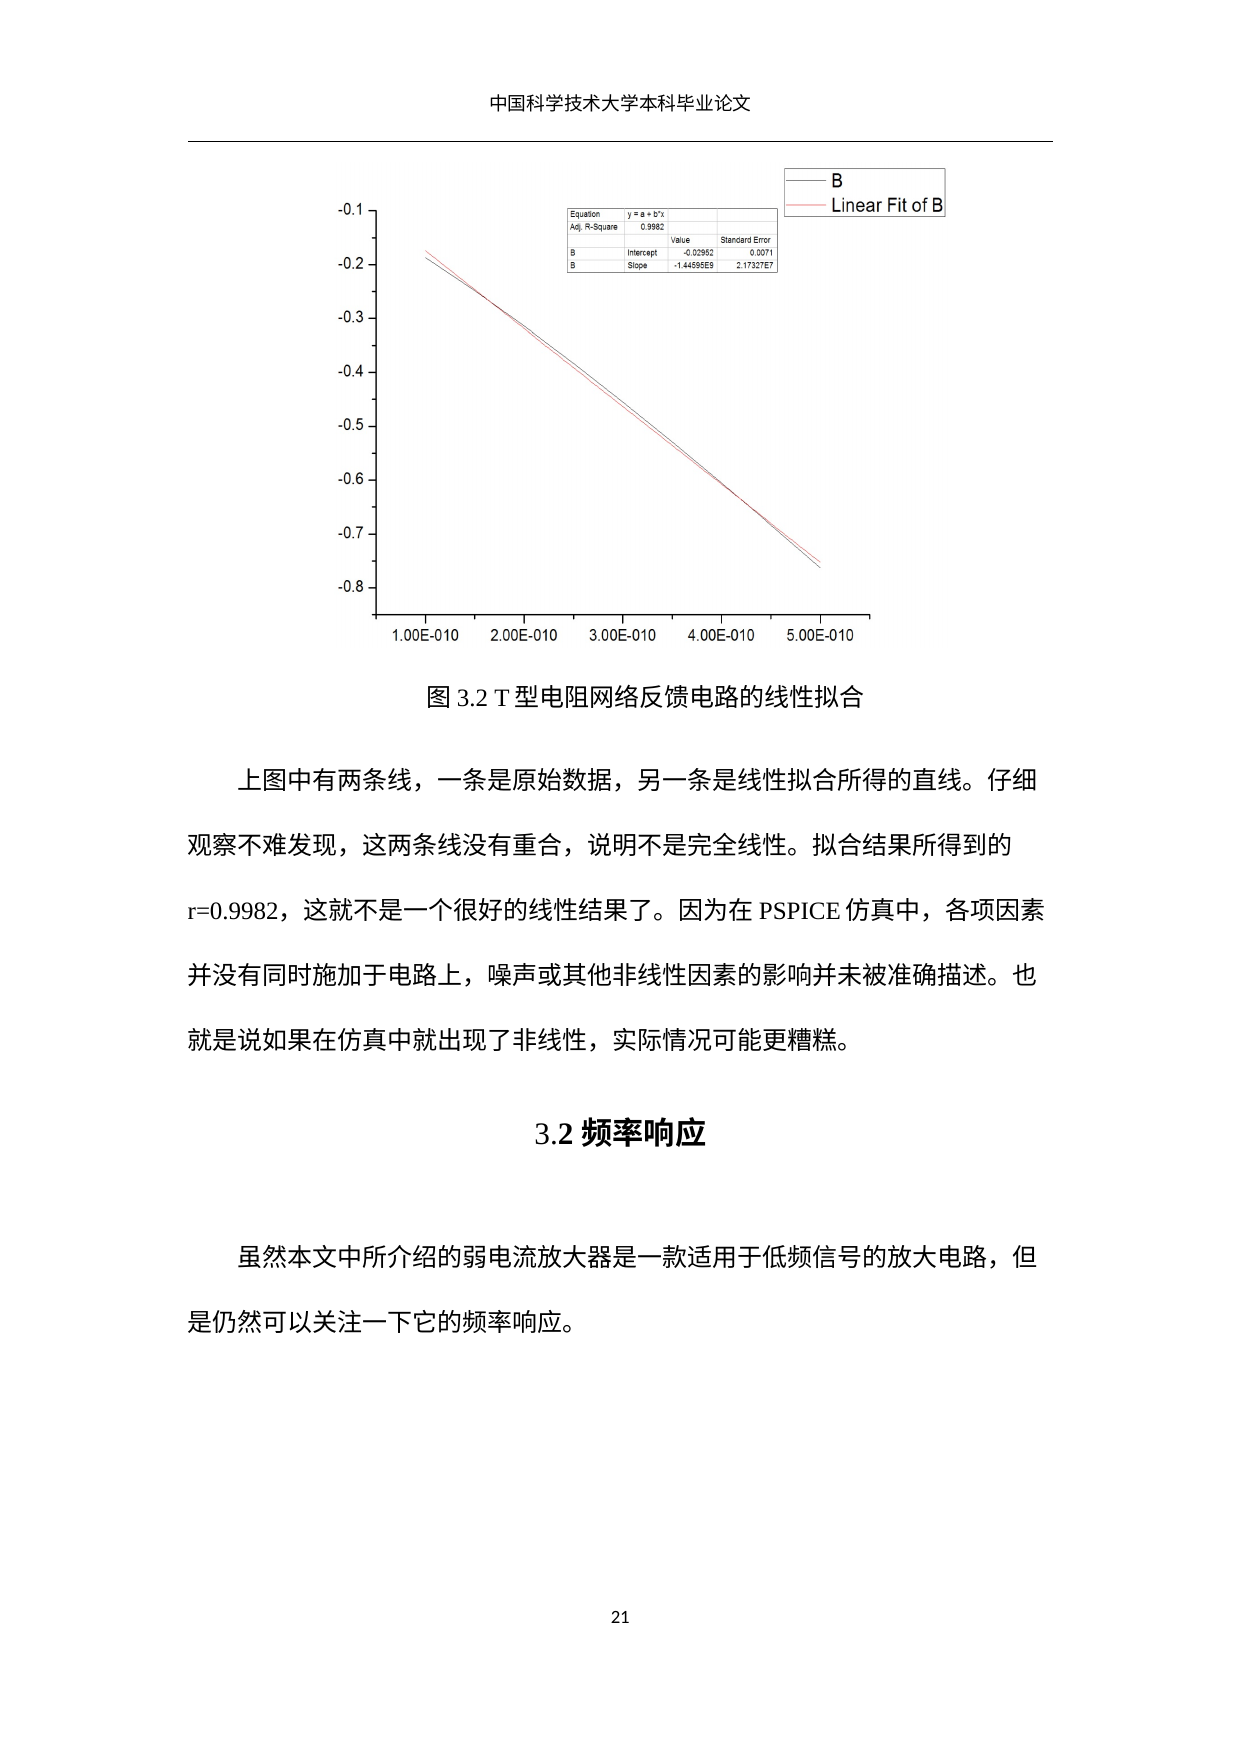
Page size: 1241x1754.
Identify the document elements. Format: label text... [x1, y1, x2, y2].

text 图 3.2 T型电阻网络反馈电路的线性拟合 [187, 663, 1053, 728]
text 上图中有两条线，一条是原始数据，另一条是线性拟合所得的直线。仔细观察不难发现，这两条线没有重合，说明不是完全线性。拟合结果所得到的r=0.9982，这就不是一个很好的线性结果了。因为在PSPICE仿真中，各项因素并没有同时施加于电路上，噪声或其他非线性因素的影响并未被准确描述。也就是说如果在仿真中就出现了非线性，实际情况可能更糟糕。 [187, 746, 1053, 1071]
text 虽然本文中所介绍的弱电流放大器是一款适用于低频信号的放大电路，但是仍然可以关注一下它的频率响应。 [187, 1223, 1053, 1353]
picture [334, 162, 950, 648]
subtitle 3.2 频率响应 [187, 1098, 1053, 1163]
